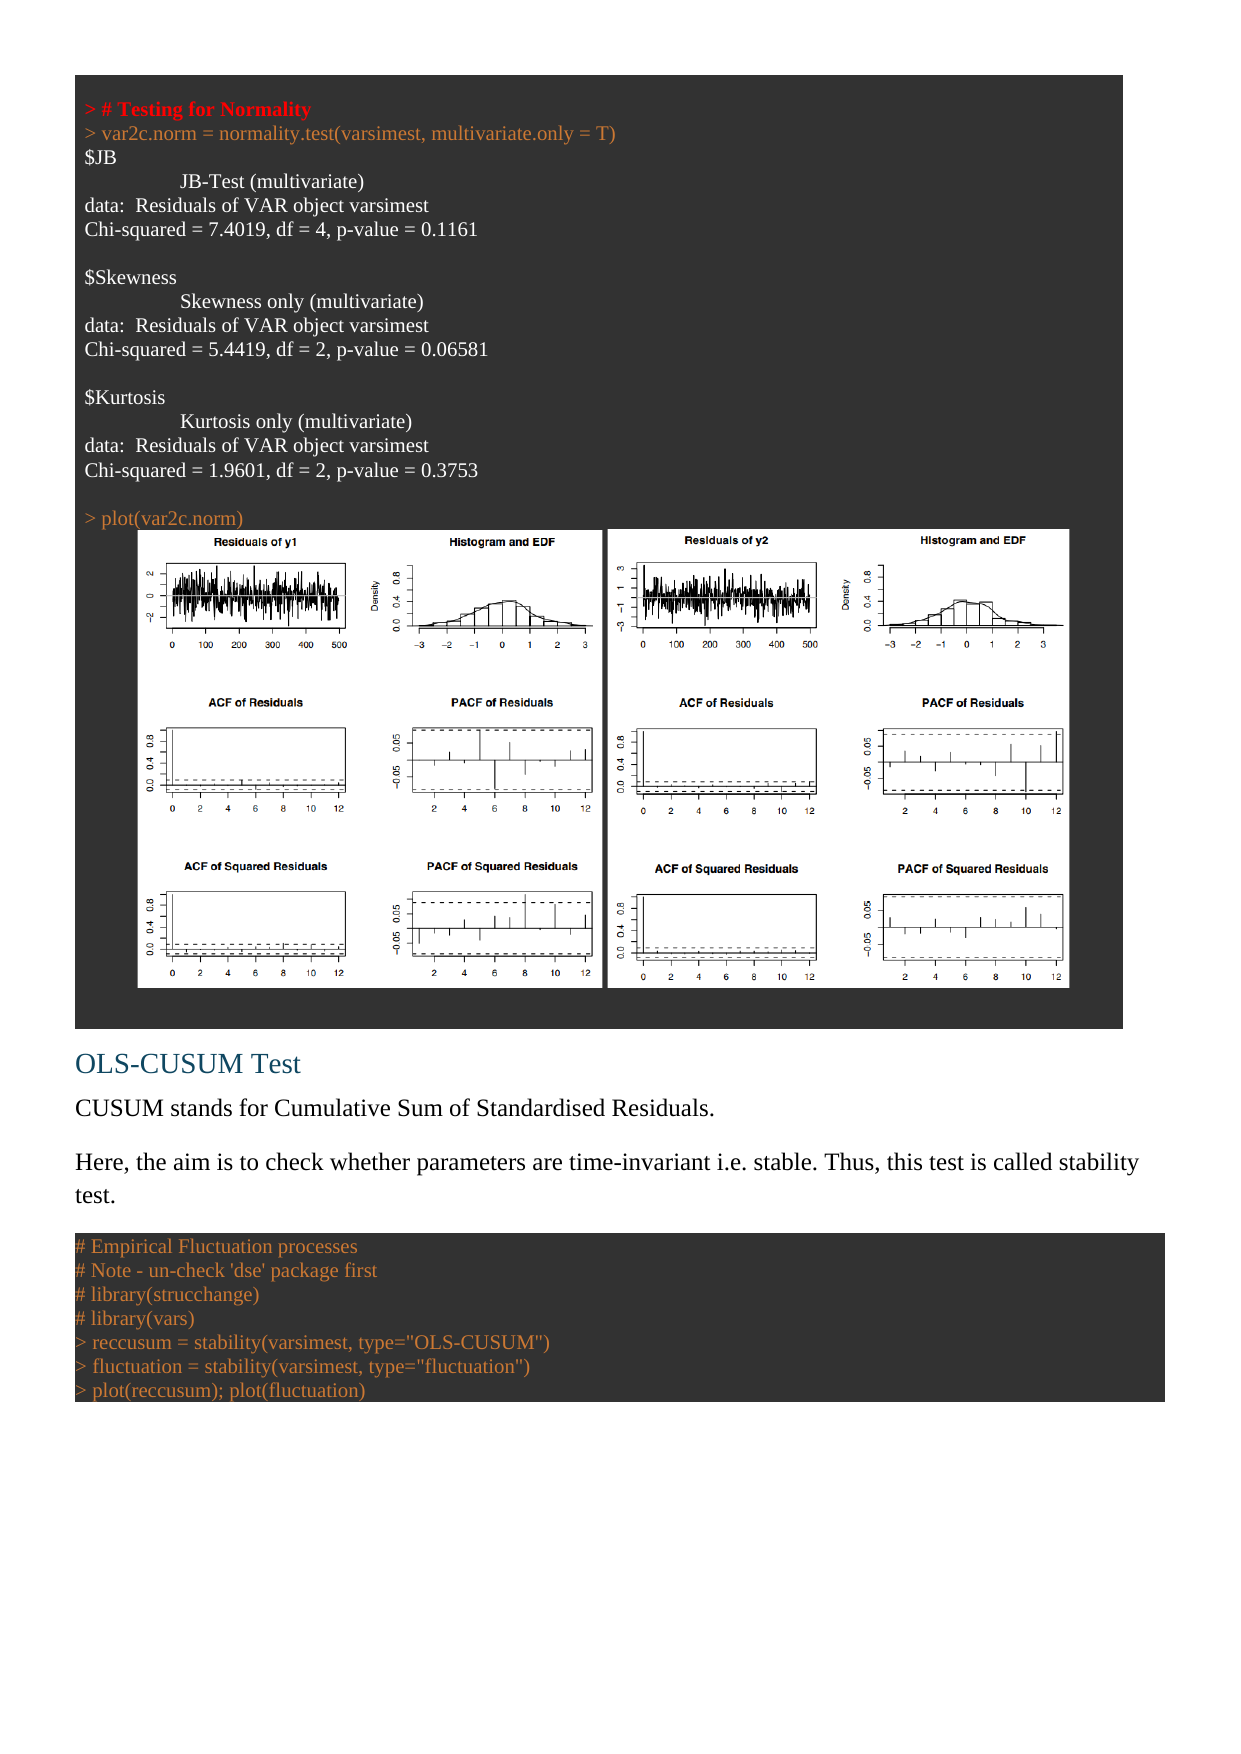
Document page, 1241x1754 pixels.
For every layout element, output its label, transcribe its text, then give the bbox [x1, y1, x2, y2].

text CUSUM stands for Cumulative Sum of Standardised Residuals. [75, 1093, 1165, 1122]
text # Empirical Fluctuation processes [75, 1233, 1165, 1258]
text > reccusum = stability(varsimest, type="OLS-CUSUM") [75, 1330, 1165, 1354]
text # library(vars) [75, 1306, 1165, 1330]
subtitle OLS-CUSUM Test [75, 1046, 1165, 1079]
table_header [75, 75, 1123, 1029]
text # library(strucchange) [75, 1282, 1165, 1306]
text > fluctuation = stability(varsimest, type="fluctuation") [75, 1354, 1165, 1378]
text > plot(reccusum); plot(fluctuation) [75, 1378, 1165, 1402]
text # Note - un-check 'dse' package first [75, 1258, 1165, 1282]
picture [137, 530, 603, 988]
text Here, the aim is to check whether parameters are time-invariant i.e. stable. Thus, this test is called stability test. [75, 1147, 1165, 1208]
picture [607, 529, 1070, 988]
